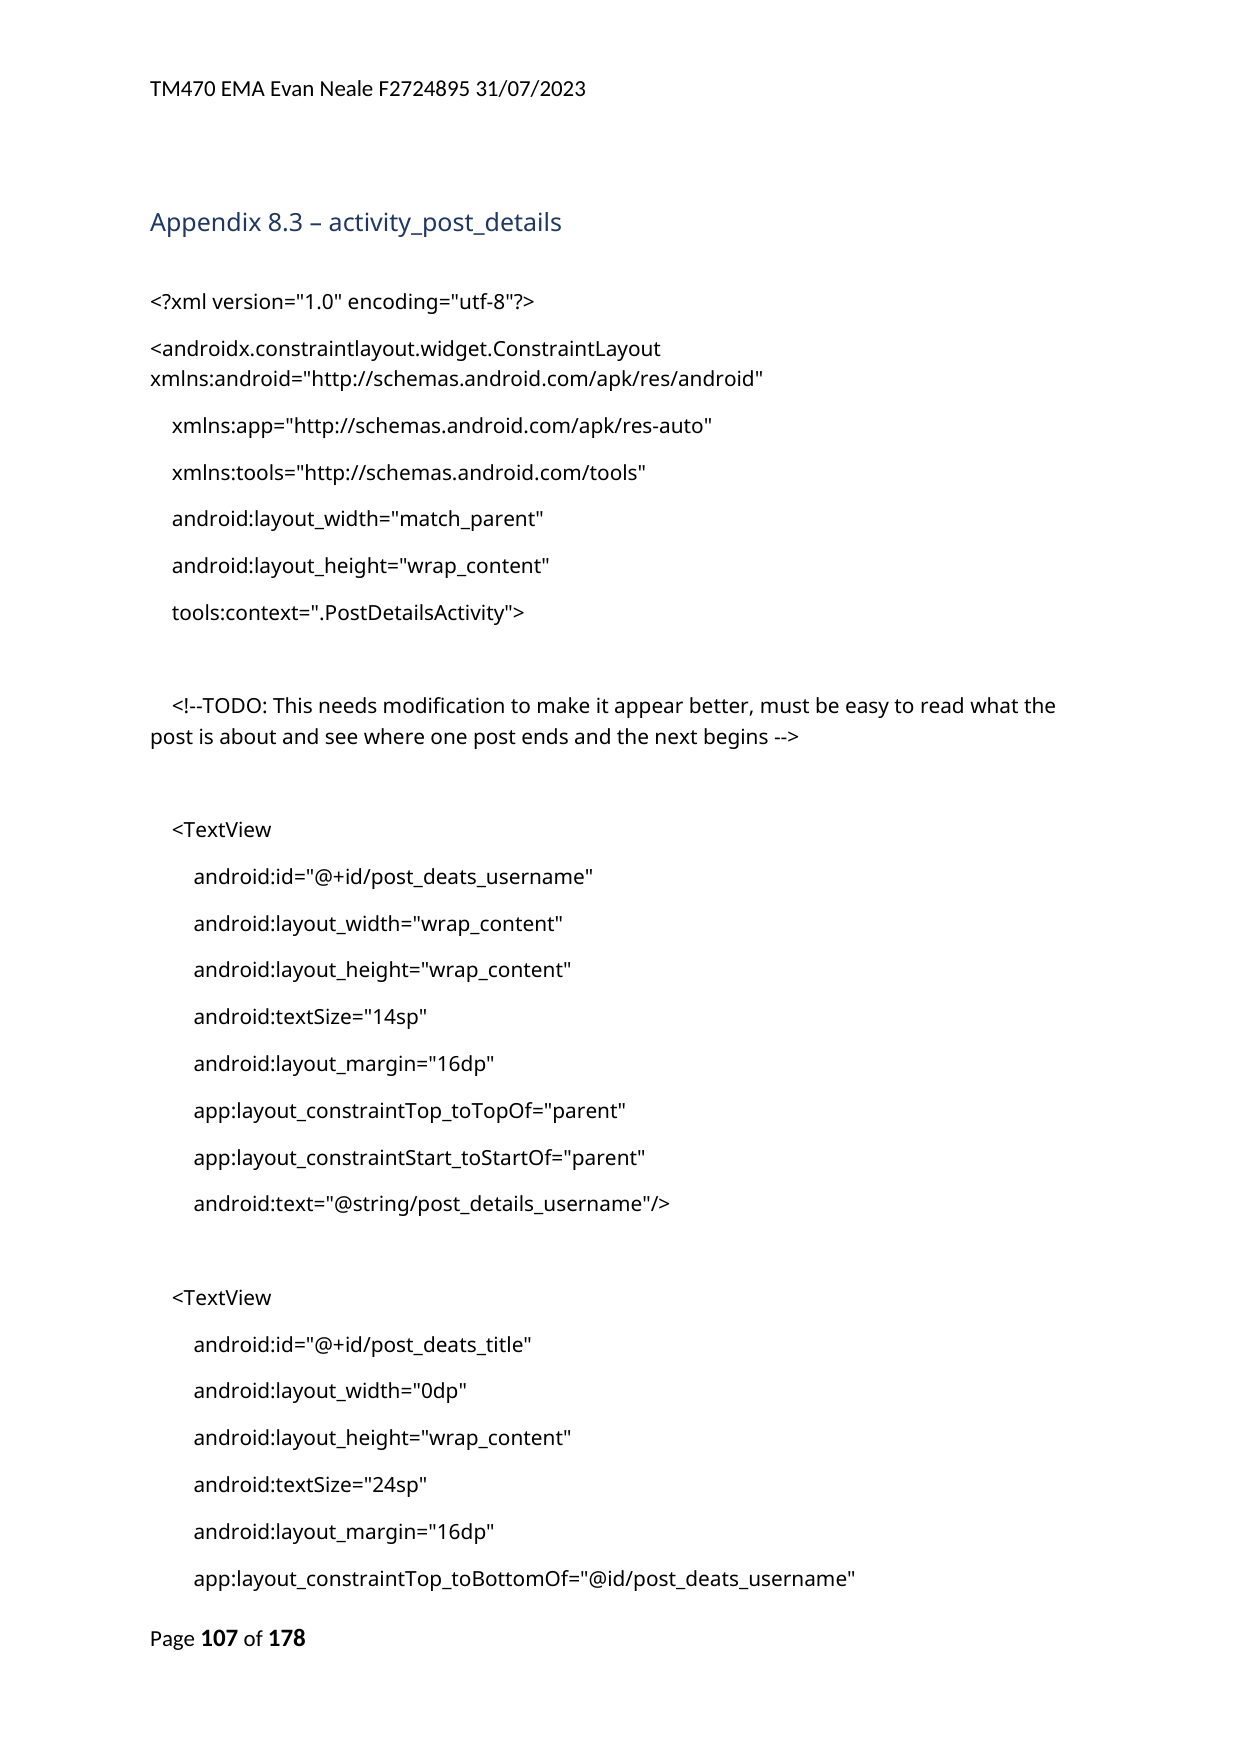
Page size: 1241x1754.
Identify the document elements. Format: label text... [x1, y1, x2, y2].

text android:layout_margin="16dp" [150, 1049, 1090, 1078]
text xmlns:tools="http://schemas.android.com/tools" [150, 458, 1090, 486]
text android:layout_width="0dp" [150, 1377, 1090, 1405]
text android:layout_width="wrap_content" [150, 909, 1090, 937]
text android:layout_height="wrap_content" [150, 956, 1090, 984]
text android:textSize="24sp" [150, 1470, 1090, 1498]
subtitle Appendix 8.3 – activity_post_details [150, 204, 1090, 239]
text android:text="@string/post_details_username"/> [150, 1189, 1090, 1218]
text <TextView [150, 1283, 1090, 1311]
text android:textSize="14sp" [150, 1002, 1090, 1031]
text android:layout_height="wrap_content" [150, 551, 1090, 580]
text android:id="@+id/post_deats_title" [150, 1330, 1090, 1358]
text <?xml version="1.0" encoding="utf-8"?> [150, 287, 1090, 316]
text android:layout_height="wrap_content" [150, 1423, 1090, 1452]
text android:id="@+id/post_deats_username" [150, 862, 1090, 891]
text android:layout_width="match_parent" [150, 504, 1090, 533]
text <!--TODO: This needs modification to make it appear better, must be easy to read what the post is about and see where one post ends and the next begins --> [150, 692, 1090, 750]
text app:layout_constraintStart_toStartOf="parent" [150, 1143, 1090, 1171]
text <TextView [150, 815, 1090, 844]
text tools:context=".PostDetailsActivity"> [150, 598, 1090, 627]
text <androidx.constraintlayout.widget.ConstraintLayout xmlns:android="http://schemas.android.com/apk/res/android" [150, 334, 1090, 393]
text app:layout_constraintTop_toBottomOf="@id/post_deats_username" [150, 1564, 1090, 1592]
text xmlns:app="http://schemas.android.com/apk/res-auto" [150, 411, 1090, 439]
text app:layout_constraintTop_toTopOf="parent" [150, 1096, 1090, 1124]
text android:layout_margin="16dp" [150, 1517, 1090, 1545]
